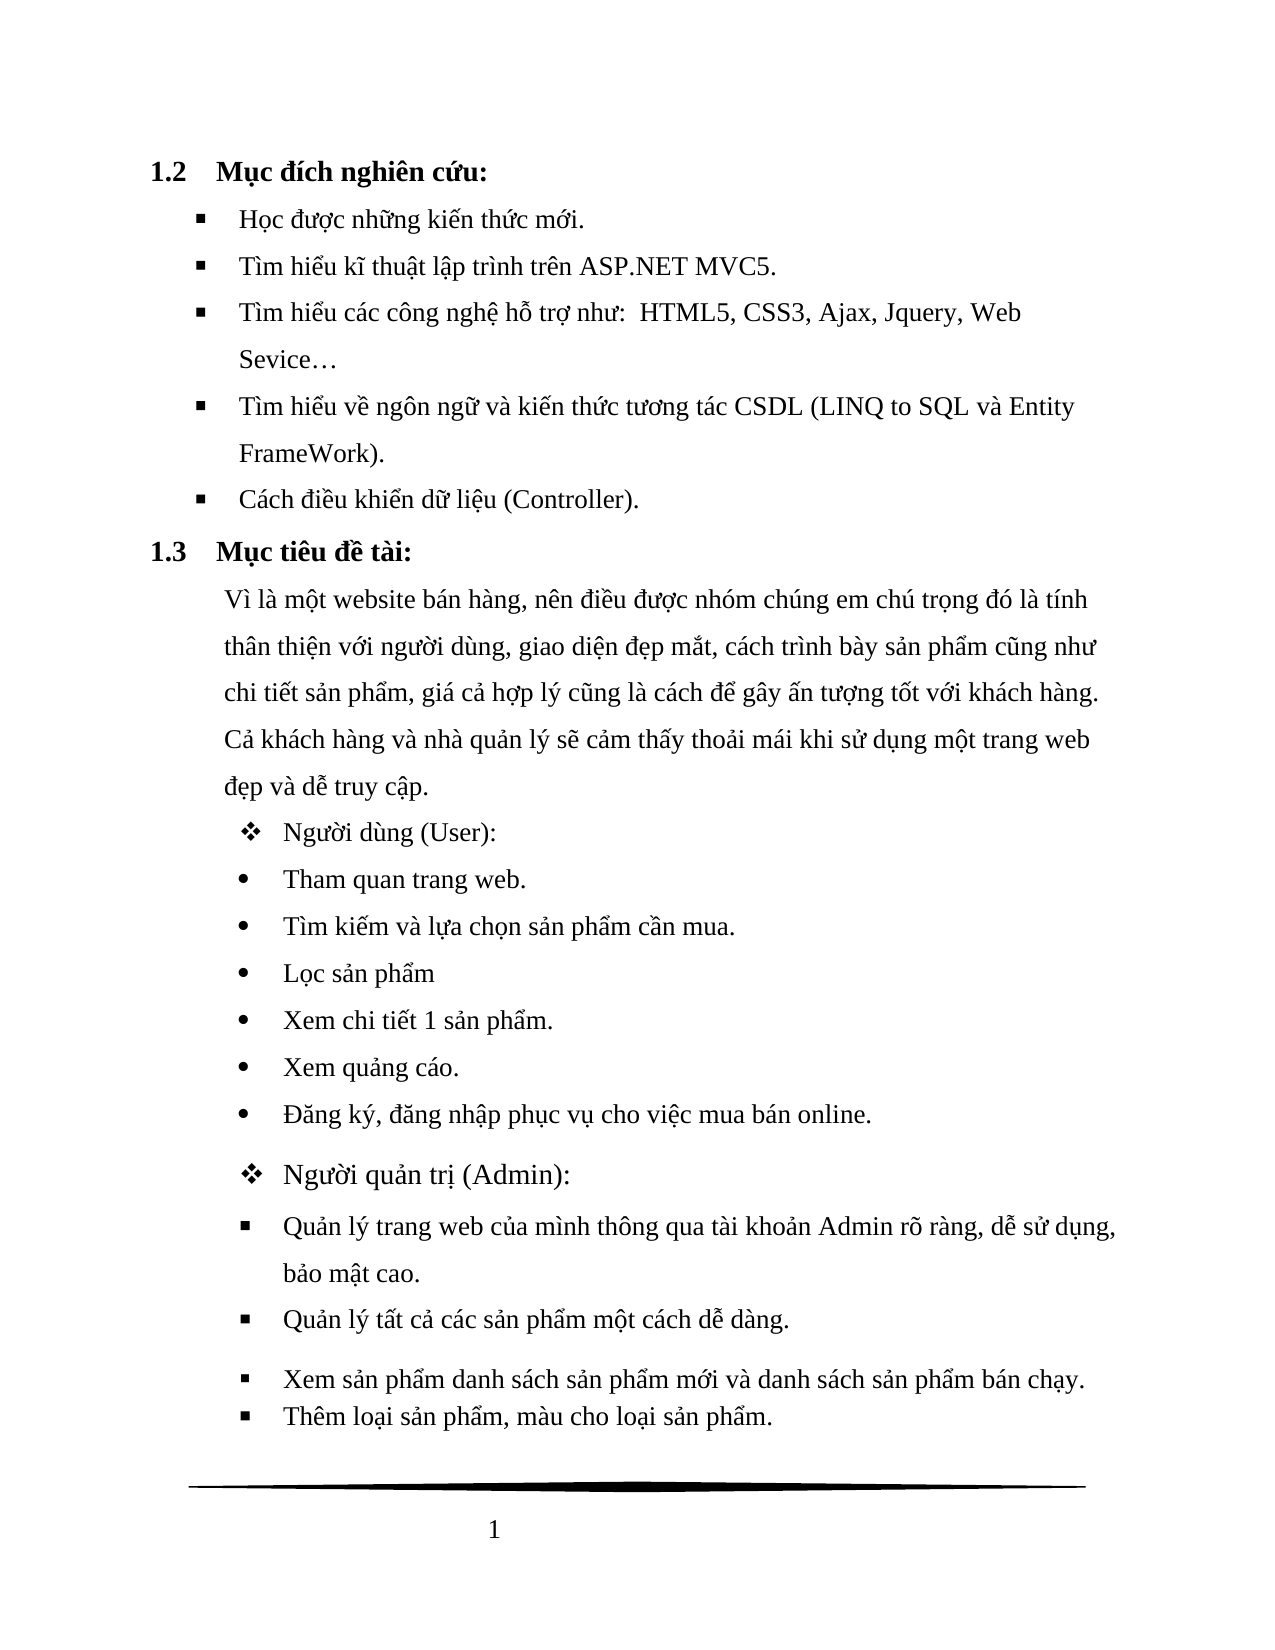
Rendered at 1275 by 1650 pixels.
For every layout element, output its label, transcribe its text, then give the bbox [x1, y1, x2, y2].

text Cả khách hàng và nhà quản lý sẽ cảm thấy thoải mái khi sử dụng một trang web đẹp và dễ truy cập. [224, 723, 1125, 801]
list Quản lý tất cả các sản phẩm một cách dễ dàng. [239, 1303, 1125, 1335]
list Quản lý trang web của mình thông qua tài khoản Admin rõ ràng, dễ sử dụng, bảo mật cao. [239, 1210, 1125, 1288]
list Học được những kiến thức mới. [194, 203, 1125, 234]
list Người quản trị (Admin): [239, 1157, 1125, 1191]
list Tìm kiếm và lựa chọn sản phẩm cần mua. [239, 910, 1125, 941]
list Tìm hiểu về ngôn ngữ và kiến thức tương tác CSDL (LINQ to SQL và Entity FrameWork). [194, 390, 1125, 468]
text Vì là một website bán hàng, nên điều được nhóm chúng em chú trọng đó là tính thân thiện với người dùng, giao diện đẹp mắt, cách trình bày sản phẩm cũng như chi tiết sản phẩm, giá cả hợp lý cũng là cách để gây ấn tượng tốt với khách hàng. [224, 583, 1125, 708]
list Xem quảng cáo. [239, 1051, 1125, 1082]
list Xem chi tiết 1 sản phẩm. [239, 1004, 1125, 1035]
list Đăng ký, đăng nhập phục vụ cho việc mua bán online. [239, 1098, 1125, 1129]
list Tìm hiểu các công nghệ hỗ trợ như: HTML5, CSS3, Ajax, Jquery, Web Sevice… [194, 297, 1125, 374]
list Cách điều khiển dữ liệu (Controller). [194, 483, 1125, 515]
subtitle Mục tiêu đề tài: [150, 534, 1125, 568]
list Người dùng (User): [239, 816, 1125, 848]
list Tìm hiểu kĩ thuật lập trình trên ASP.NET MVC5. [194, 250, 1125, 281]
list Tham quan trang web. [239, 863, 1125, 894]
list Thêm loại sản phẩm, màu cho loại sản phẩm. [239, 1400, 1125, 1432]
list Lọc sản phẩm [239, 957, 1125, 988]
subtitle Mục đích nghiên cứu: [150, 154, 1125, 188]
list Xem sản phẩm danh sách sản phẩm mới và danh sách sản phẩm bán chạy. [239, 1363, 1125, 1394]
